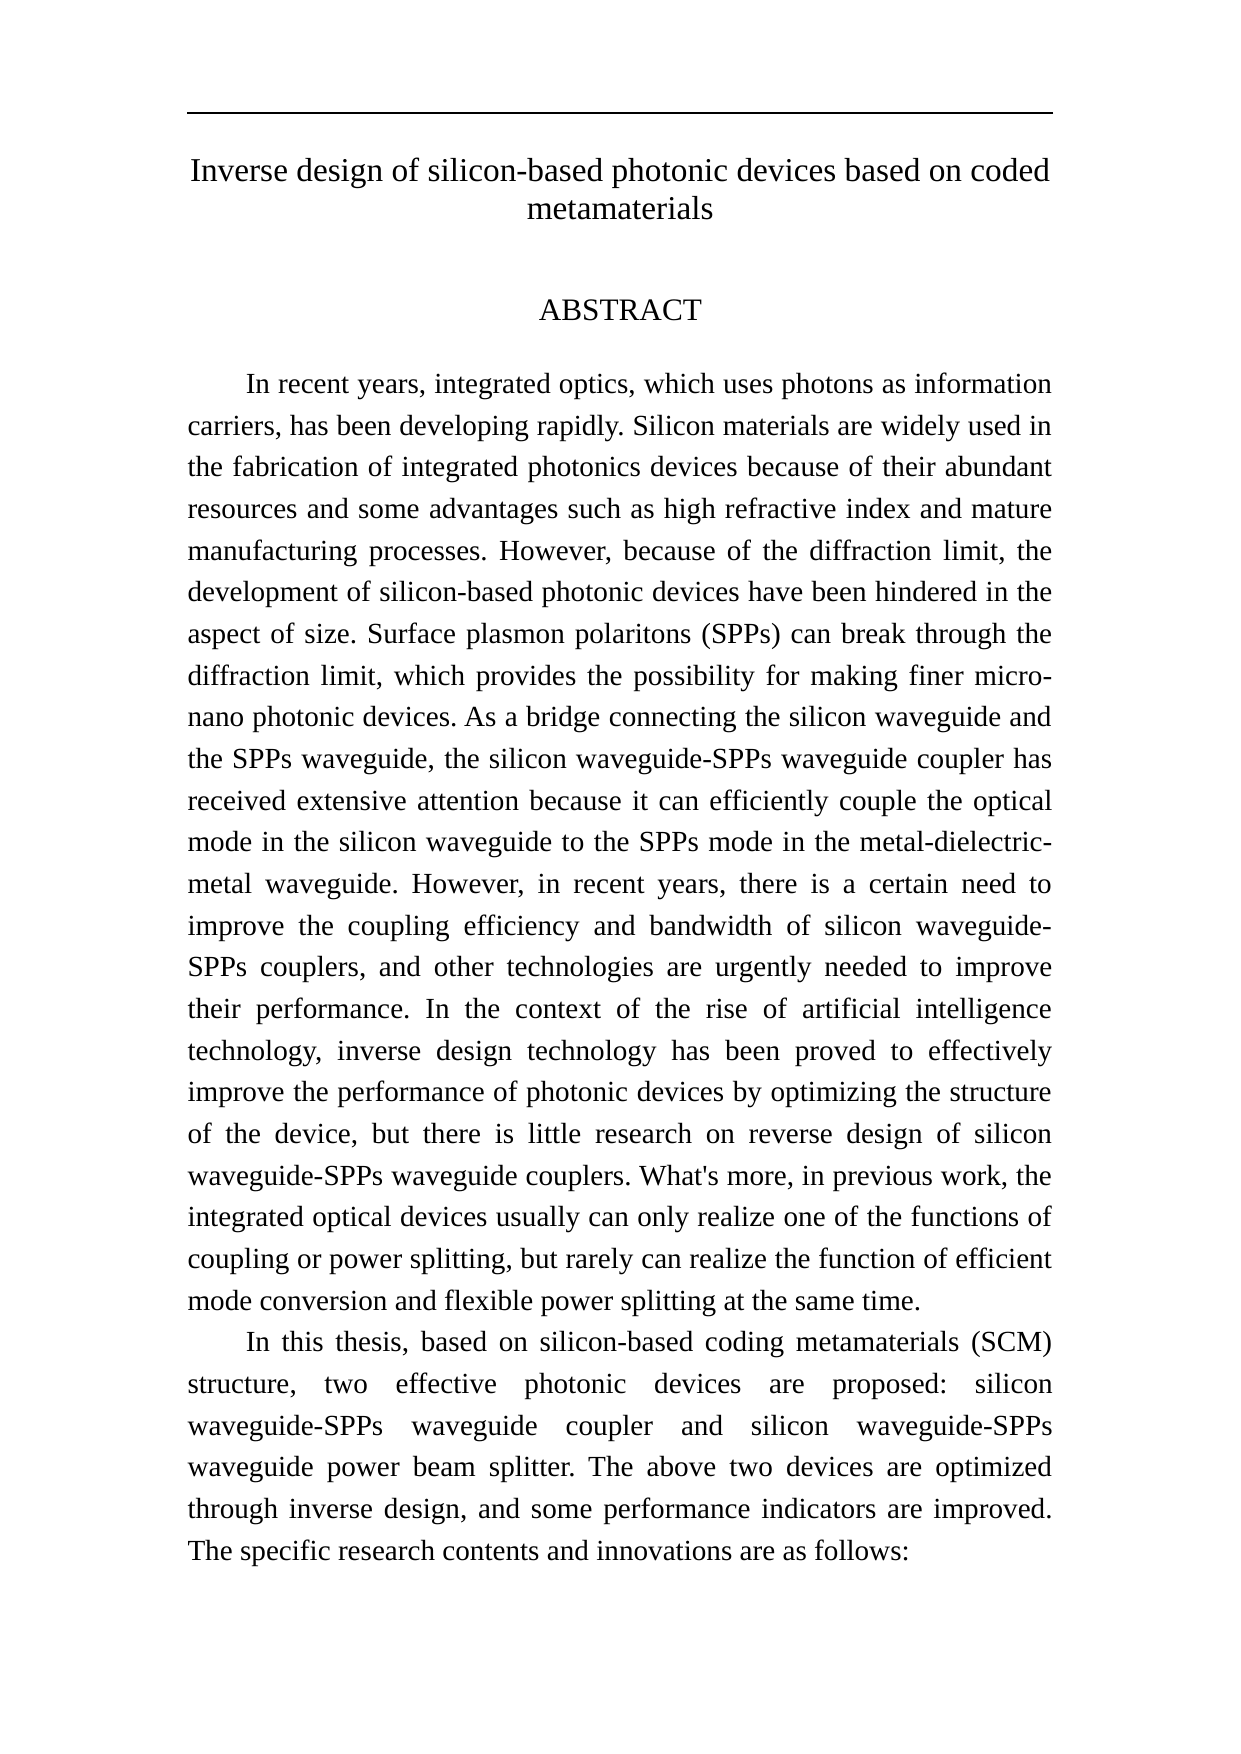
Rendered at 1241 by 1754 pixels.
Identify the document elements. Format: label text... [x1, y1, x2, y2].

subtitle ABSTRACT [187, 292, 1053, 328]
subtitle Inverse design of silicon-based photonic devices based on coded metamaterials [187, 150, 1053, 227]
text In this thesis, based on silicon-based coding metamaterials (SCM) structure, two effective photonic devices are proposed: silicon waveguide-SPPs waveguide coupler and silicon waveguide-SPPs waveguide power beam splitter. The above two devices are optimized through inverse design, and some performance indicators are improved. The specific research contents and innovations are as follows: [187, 1318, 1053, 1568]
text In recent years, integrated optics, which uses photons as information carriers, has been developing rapidly. Silicon materials are widely used in the fabrication of integrated photonics devices because of their abundant resources and some advantages such as high refractive index and mature manufacturing processes. However, because of the diffraction limit, the development of silicon-based photonic devices have been hindered in the aspect of size. Surface plasmon polaritons (SPPs) can break through the diffraction limit, which provides the possibility for making finer micro-nano photonic devices. As a bridge connecting the silicon waveguide and the SPPs waveguide, the silicon waveguide-SPPs waveguide coupler has received extensive attention because it can efficiently couple the optical mode in the silicon waveguide to the SPPs mode in the metal-dielectric-metal waveguide. However, in recent years, there is a certain need to improve the coupling efficiency and bandwidth of silicon waveguide-SPPs couplers, and other technologies are urgently needed to improve their performance. In the context of the rise of artificial intelligence technology, inverse design technology has been proved to effectively improve the performance of photonic devices by optimizing the structure of the device, but there is little research on reverse design of silicon waveguide-SPPs waveguide couplers. What's more, in previous work, the integrated optical devices usually can only realize one of the functions of coupling or power splitting, but rarely can realize the function of efficient mode conversion and flexible power splitting at the same time. [187, 360, 1053, 1318]
